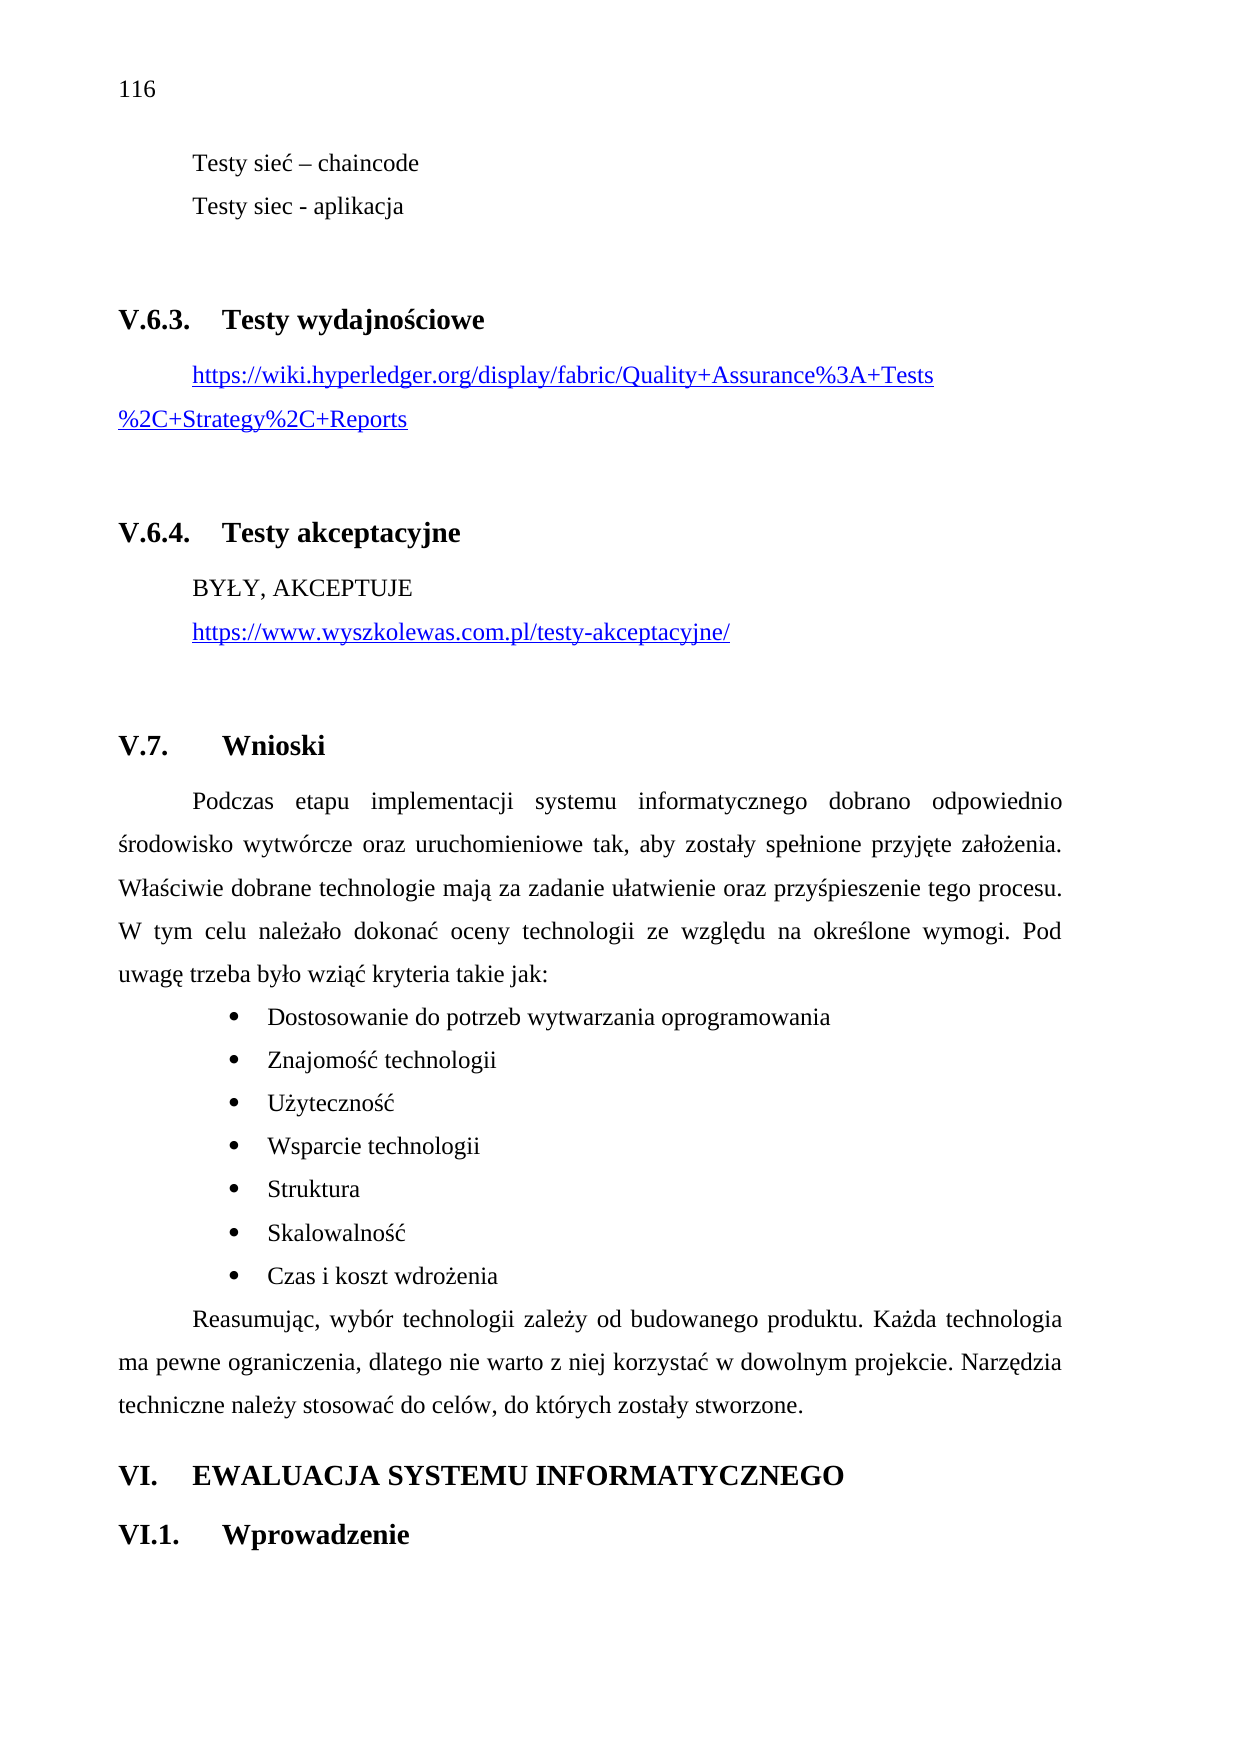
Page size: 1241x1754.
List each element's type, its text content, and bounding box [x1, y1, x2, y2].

subtitle Wnioski [118, 728, 1063, 761]
subtitle Testy wydajnościowe [118, 302, 1063, 336]
subtitle Wprowadzenie [118, 1517, 1063, 1550]
list Dostosowanie do potrzeb wytwarzania oprogramowania [229, 1002, 1063, 1031]
subtitle Testy akceptacyjne [118, 515, 1063, 548]
list Czas i koszt wdrożenia [229, 1261, 1063, 1289]
text BYŁY, AKCEPTUJE [118, 573, 1063, 602]
text https://www.wyszkolewas.com.pl/testy-akceptacyjne/ [118, 617, 1063, 645]
text Testy siec - aplikacja [118, 191, 1063, 219]
text Testy sieć – chaincode [118, 148, 1063, 176]
list Skalowalność [229, 1218, 1063, 1246]
text https://wiki.hyperledger.org/display/fabric/Quality+Assurance%3A+Tests%2C+Strategy%2C+Reports [118, 361, 1063, 432]
text Reasumując, wybór technologii zależy od budowanego produktu. Każda technologia ma pewne ograniczenia, dlatego nie warto z niej korzystać w dowolnym projekcie. Narzędzia techniczne należy stosować do celów, do których zostały stworzone. [118, 1304, 1063, 1419]
list Struktura [229, 1174, 1063, 1203]
subtitle EWALUACJA systemu informatycznego [118, 1458, 1063, 1492]
list Znajomość technologii [229, 1045, 1063, 1074]
list Wsparcie technologii [229, 1131, 1063, 1160]
text Podczas etapu implementacji systemu informatycznego dobrano odpowiednio środowisko wytwórcze oraz uruchomieniowe tak, aby zostały spełnione przyjęte założenia. Właściwie dobrane technologie mają za zadanie ułatwienie oraz przyśpieszenie tego procesu. W tym celu należało dokonać oceny technologii ze względu na określone wymogi. Pod uwagę trzeba było wziąć kryteria takie jak: [118, 786, 1063, 988]
list Użyteczność [229, 1088, 1063, 1117]
